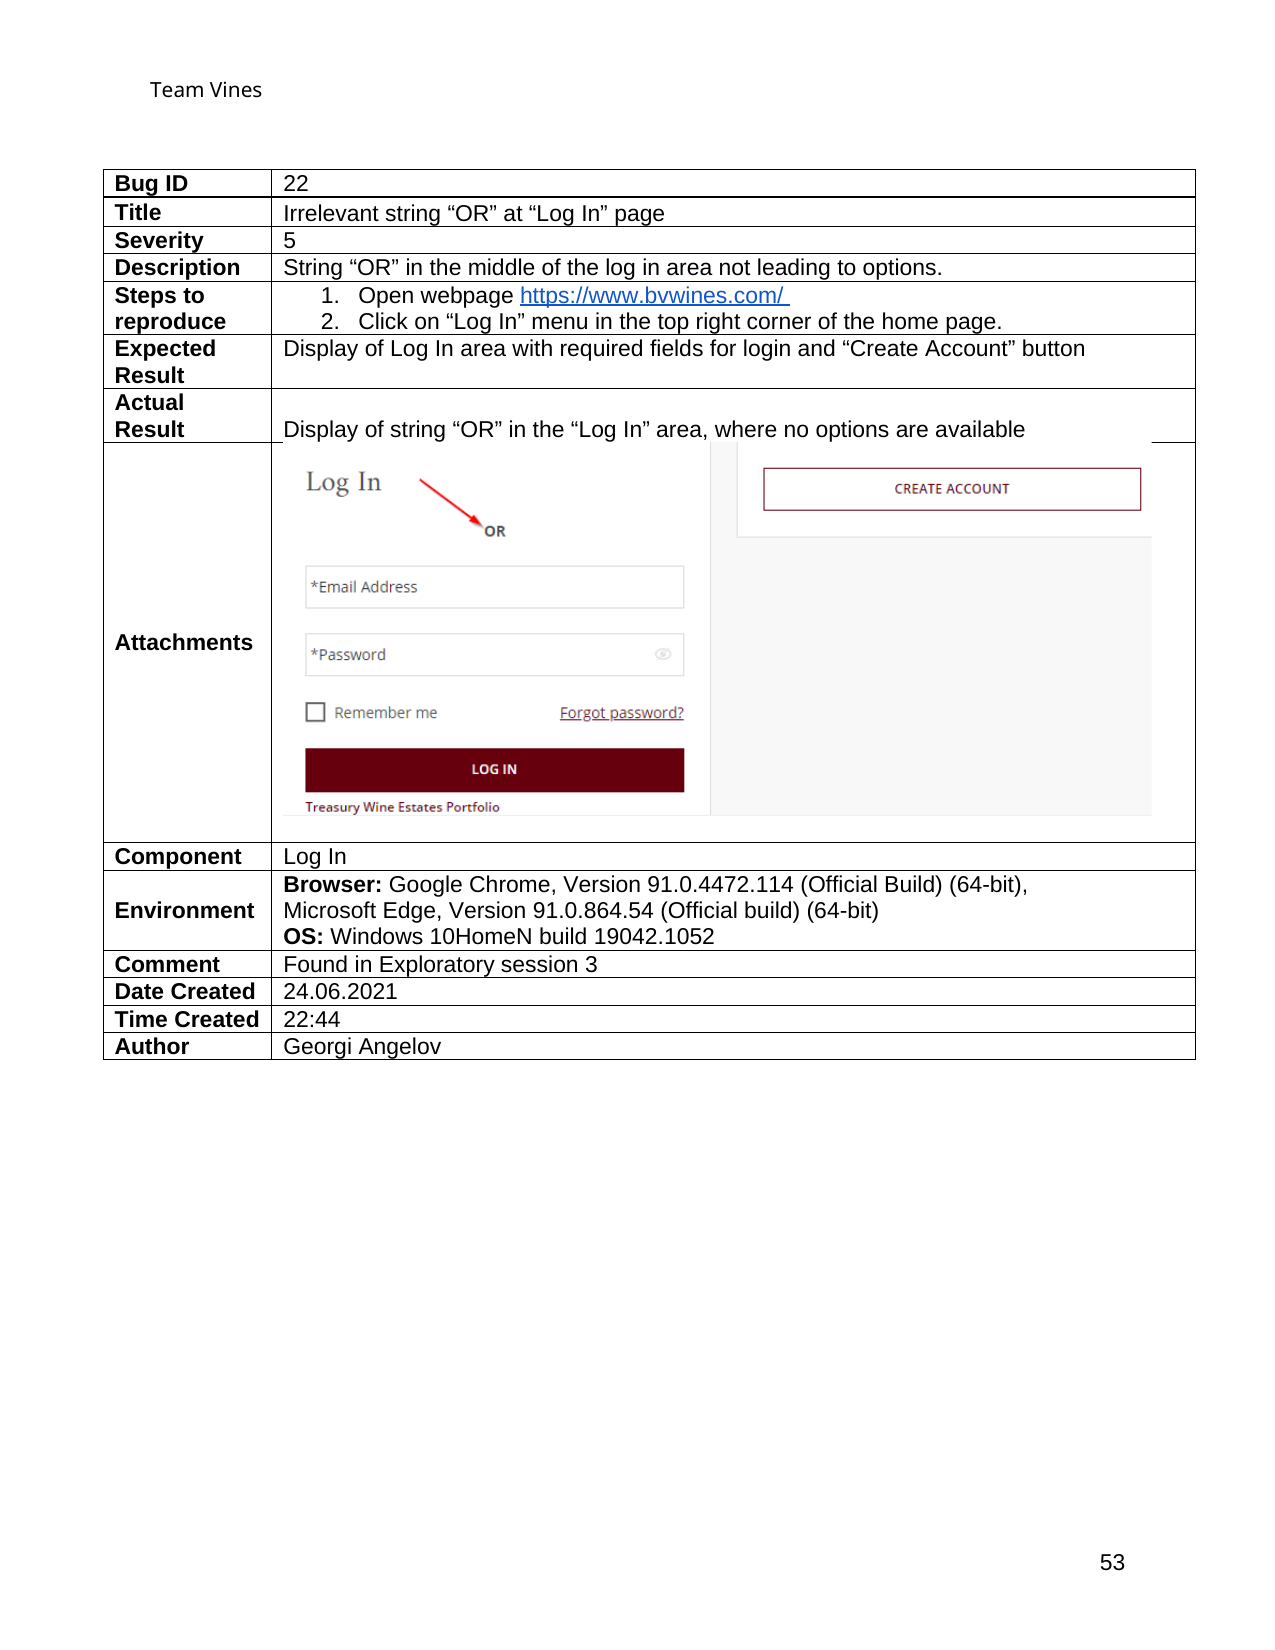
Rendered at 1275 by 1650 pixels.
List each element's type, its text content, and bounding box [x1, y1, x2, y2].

table_cell 5 [272, 227, 1195, 253]
table_cell Found in Exploratory session 3 [272, 951, 1195, 977]
table_cell Description [104, 254, 271, 281]
table_cell Actual Result [104, 389, 271, 442]
table_cell Irrelevant string “OR” at “Log In” page [272, 198, 1195, 226]
table_cell Log In [272, 843, 1195, 869]
table_cell String “OR” in the middle of the log in area not leading to options. [272, 254, 1195, 281]
table_cell Expected Result [104, 335, 271, 388]
table_cell Attachments [104, 443, 271, 842]
table_cell Author [104, 1033, 271, 1059]
table_cell [272, 443, 1195, 842]
table_cell Title [104, 198, 271, 226]
table_cell Steps to reproduce [104, 282, 271, 334]
table_cell Environment [104, 871, 271, 950]
table_cell Time Created [104, 1006, 271, 1032]
table_cell Display of Log In area with required fields for login and “Create Account” button [272, 335, 1195, 388]
table_cell 24.06.2021 [272, 978, 1195, 1004]
table_cell Open webpage https://www.bvwines.com/ Click on “Log In” menu in the top right corner of the home page. [272, 282, 1195, 334]
table_cell 22:44 [272, 1006, 1195, 1032]
table_header 22 [272, 170, 1195, 196]
table_cell Component [104, 843, 271, 869]
table_header Bug ID [104, 170, 271, 196]
table_cell Georgi Angelov [272, 1033, 1195, 1059]
table_cell Severity [104, 227, 271, 253]
table_cell Comment [104, 951, 271, 977]
table_cell Display of string “OR” in the “Log In” area, where no options are available [272, 389, 1195, 442]
table_cell Browser: Google Chrome, Version 91.0.4472.114 (Official Build) (64-bit), Microsoft Edge, Version 91.0.864.54 (Official build) (64-bit) OS: Windows 10HomeN build 19042.1052 [272, 871, 1195, 950]
picture [283, 442, 1152, 816]
table_cell Date Created [104, 978, 271, 1004]
